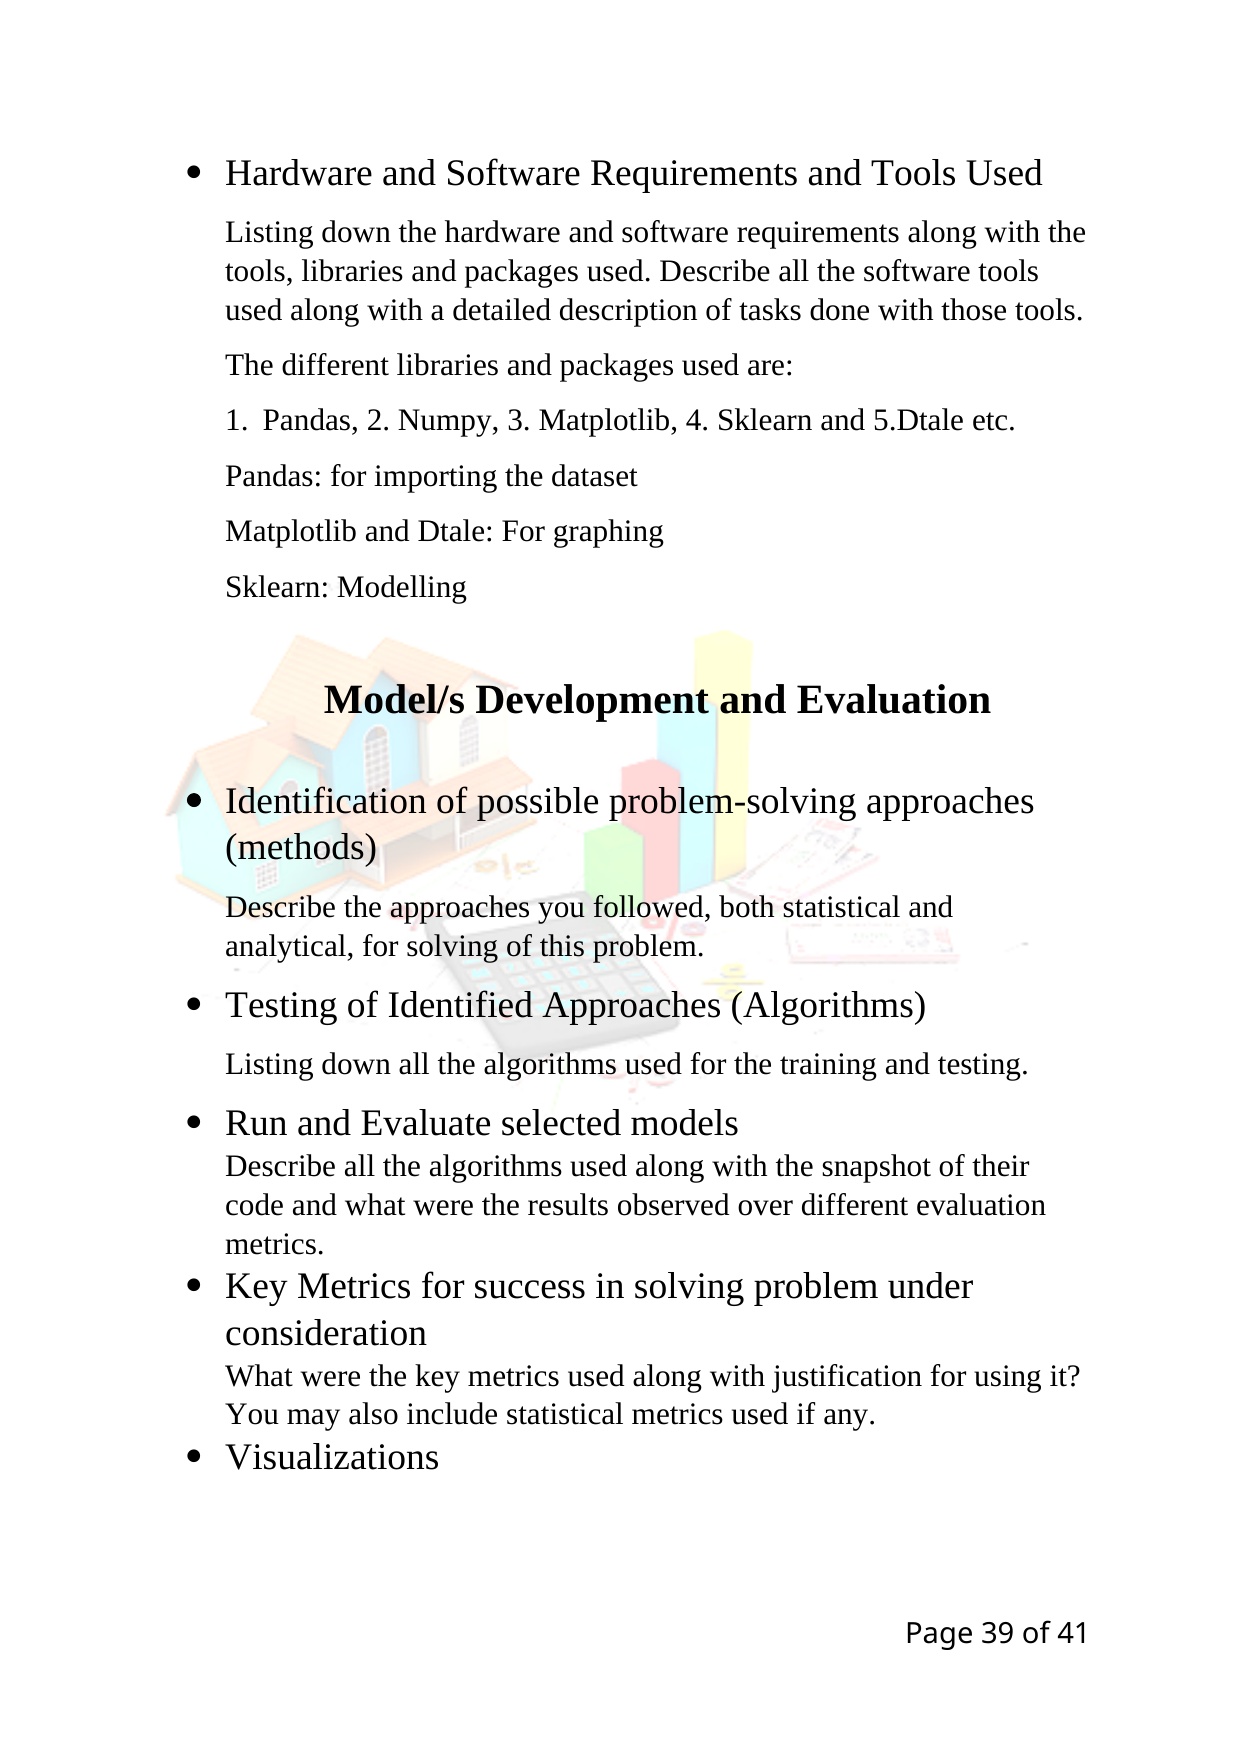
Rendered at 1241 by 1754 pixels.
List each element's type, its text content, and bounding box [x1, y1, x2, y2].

list Identification of possible problem-solving approaches (methods) [187, 778, 1090, 868]
text The different libraries and packages used are: [225, 346, 1090, 382]
text Listing down the hardware and software requirements along with the tools, libraries and packages used. Describe all the software tools used along with a detailed description of tasks done with those tools. [225, 213, 1090, 327]
list What were the key metrics used along with justification for using it? You may also include statistical metrics used if any. [225, 1357, 1090, 1431]
list Pandas, 2. Numpy, 3. Matplotlib, 4. Sklearn and 5.Dtale etc. [225, 402, 1090, 437]
list Testing of Identified Approaches (Algorithms) [187, 982, 1090, 1025]
text Matplotlib and Dtale: For graphing [225, 512, 1090, 548]
list Describe all the algorithms used along with the snapshot of their code and what were the results observed over different evaluation metrics. [225, 1147, 1090, 1261]
list Hardware and Software Requirements and Tools Used [187, 150, 1090, 193]
text Sklearn: Modelling [225, 568, 1090, 604]
list Run and Evaluate selected models [187, 1101, 1090, 1144]
text Listing down all the algorithms used for the training and testing. [150, 1045, 1090, 1081]
text Pandas: for importing the dataset [225, 457, 1090, 493]
list Model/s Development and Evaluation [225, 675, 1090, 723]
list Visualizations [187, 1434, 1090, 1477]
text Describe the approaches you followed, both statistical and analytical, for solving of this problem. [225, 888, 1090, 963]
list Key Metrics for success in solving problem under consideration [187, 1264, 1090, 1353]
